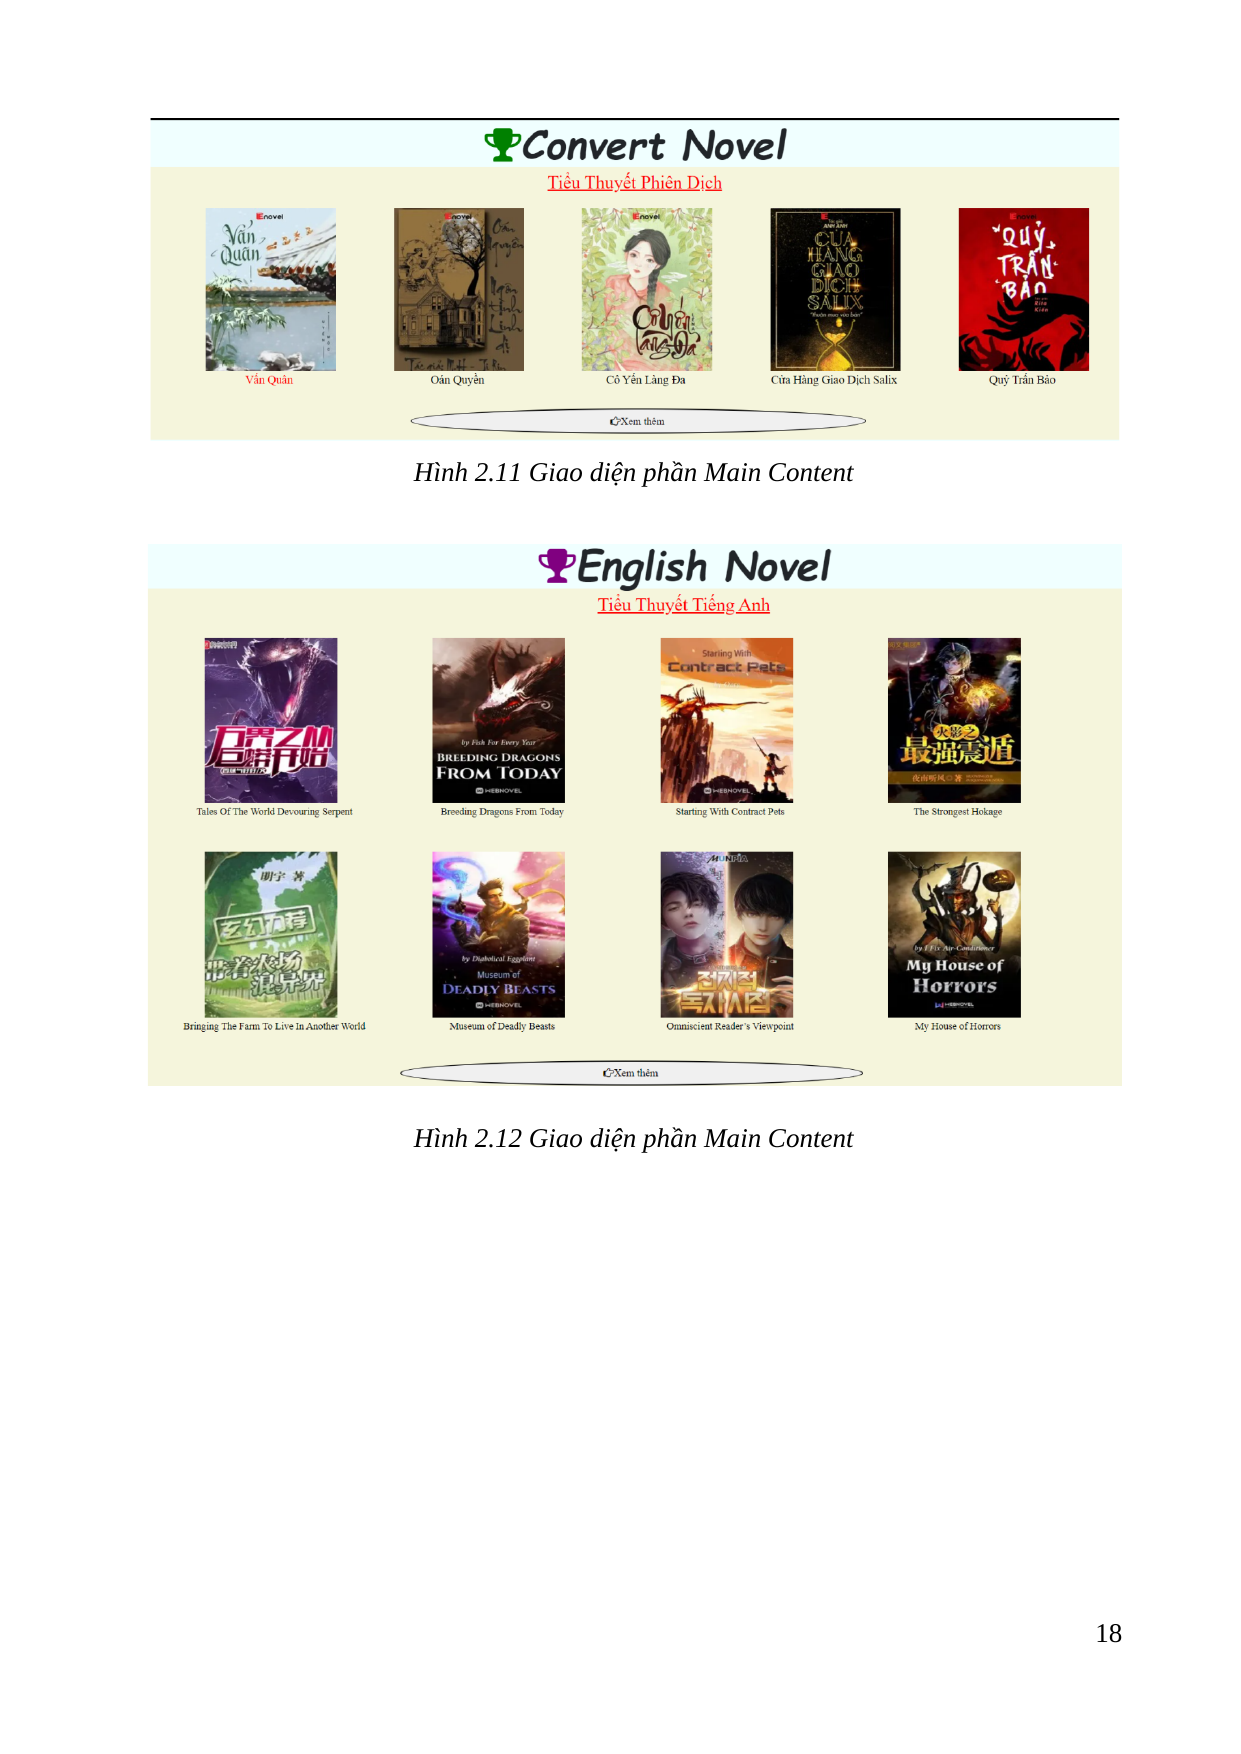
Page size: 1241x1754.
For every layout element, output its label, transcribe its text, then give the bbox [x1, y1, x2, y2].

subtitle Hình 2.11 Giao diện phần Main Content [148, 457, 1122, 488]
picture [147, 118, 1122, 441]
text Hình 2.12 Giao diện phần Main Content [148, 1122, 1122, 1153]
picture [147, 544, 1122, 1086]
